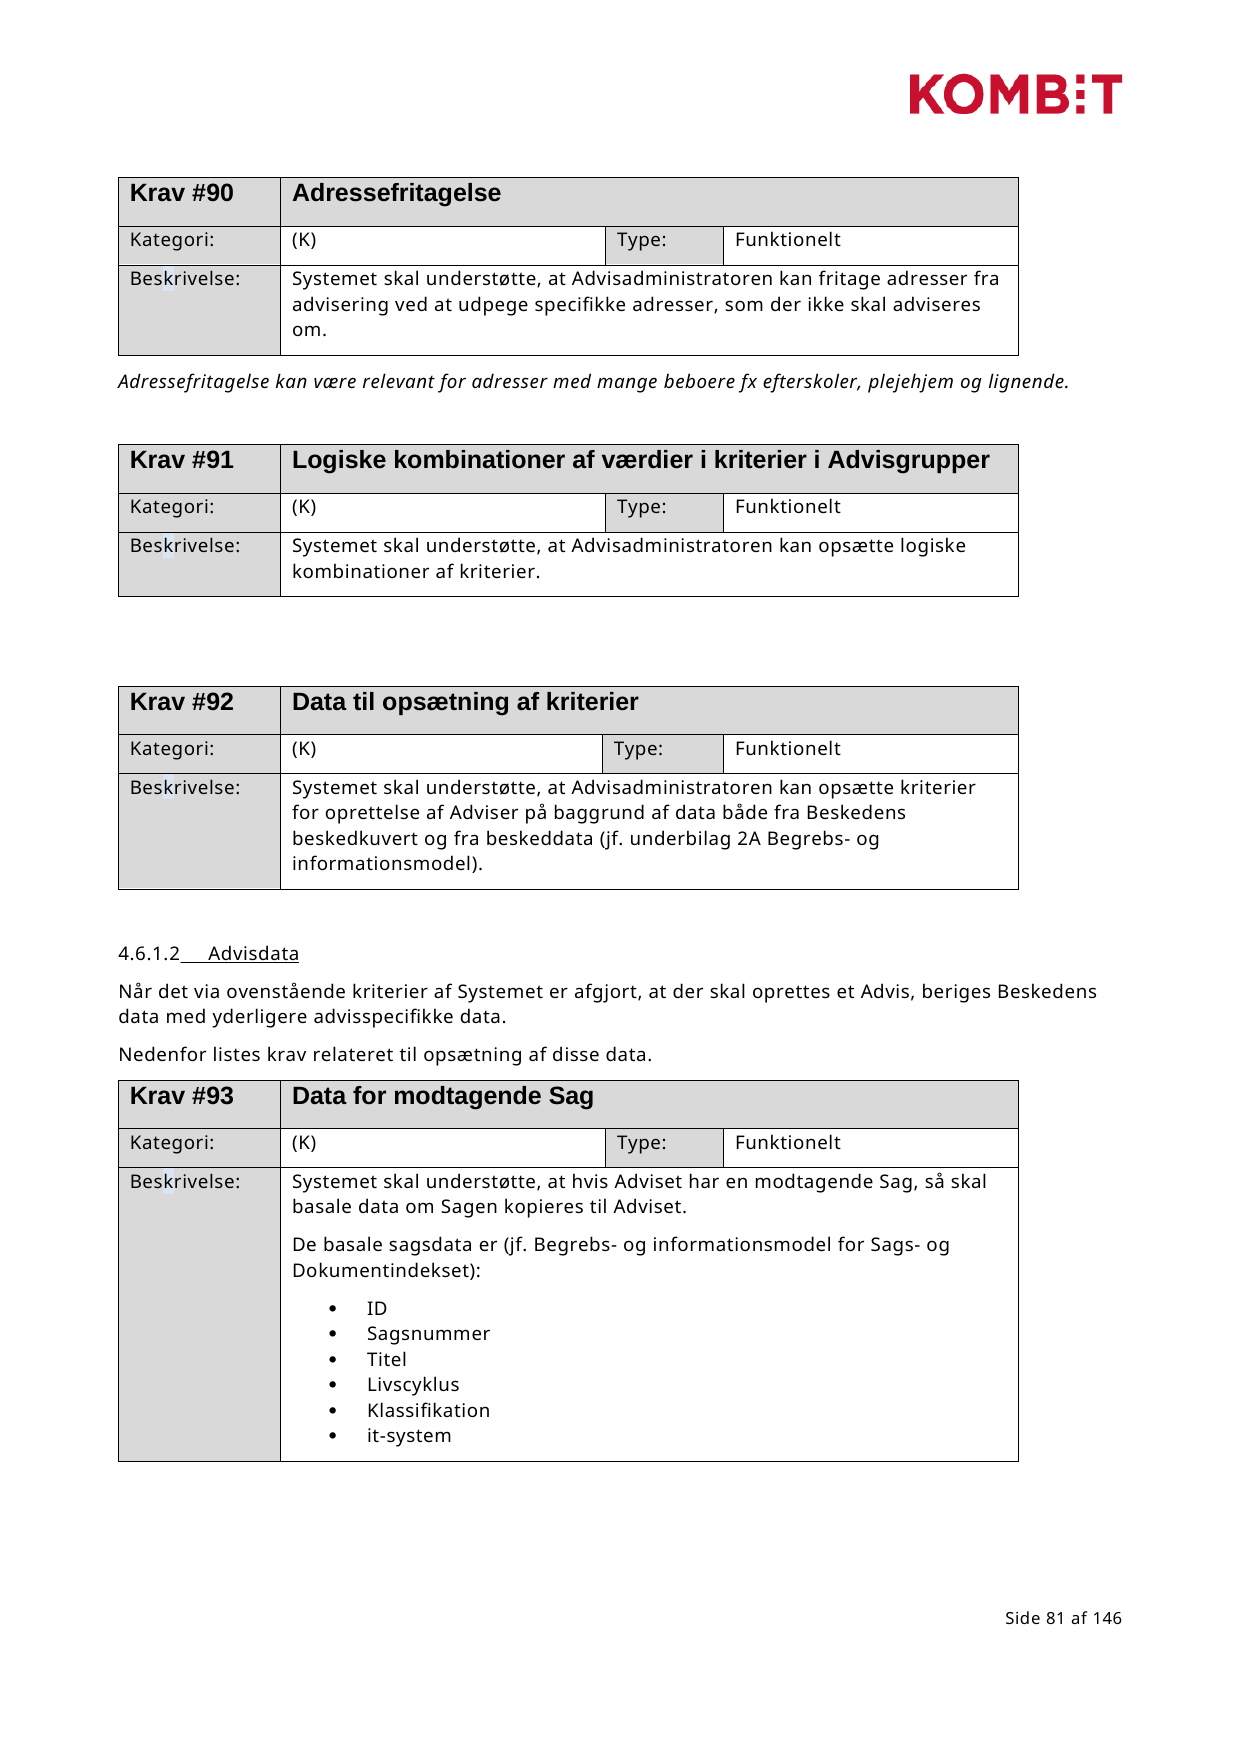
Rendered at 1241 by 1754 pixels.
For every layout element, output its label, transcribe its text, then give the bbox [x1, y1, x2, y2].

table_cell Kategori: [119, 735, 280, 773]
text Nedenfor listes krav relateret til opsætning af disse data. [118, 1042, 1122, 1067]
table_cell Type: [606, 227, 723, 264]
table_cell Beskrivelse: [119, 1168, 280, 1461]
table_header Data til opsætning af kriterier [281, 687, 1018, 734]
table_cell Type: [603, 735, 723, 773]
table_cell (K) [281, 227, 605, 264]
subtitle Advisdata [118, 940, 1122, 966]
table_cell Type: [606, 1129, 723, 1167]
table_cell Kategori: [119, 1129, 280, 1167]
table_cell Systemet skal understøtte, at Advisadministratoren kan opsætte kriterier for oprettelse af Adviser på baggrund af data både fra Beskedens beskedkuvert og fra beskeddata (jf. underbilag 2A Begrebs- og informationsmodel). [281, 774, 1018, 888]
table_cell Funktionelt [724, 494, 1018, 532]
table_cell Beskrivelse: [119, 533, 280, 596]
table_cell Kategori: [119, 494, 280, 532]
table_header Data for modtagende Sag [281, 1081, 1018, 1128]
table_cell Funktionelt [724, 1129, 1018, 1167]
table_cell (K) [281, 735, 602, 773]
table_cell Beskrivelse: [119, 774, 280, 888]
table_cell Beskrivelse: [119, 266, 280, 355]
table_header Logiske kombinationer af værdier i kriterier i Advisgrupper [281, 445, 1018, 493]
table_cell Funktionelt [724, 735, 1018, 773]
table_cell (K) [281, 494, 605, 532]
table_cell Funktionelt [724, 227, 1018, 264]
table_cell (K) [281, 1129, 605, 1167]
picture [910, 73, 1123, 114]
text Adressefritagelse kan være relevant for adresser med mange beboere fx efterskoler, plejehjem og lignende. [118, 368, 1122, 394]
table_cell Kategori: [119, 227, 280, 264]
text Når det via ovenstående kriterier af Systemet er afgjort, at der skal oprettes et Advis, beriges Beskedens data med yderligere advisspecifikke data. [118, 978, 1122, 1029]
table_header Adressefritagelse [281, 178, 1018, 226]
table_cell Type: [606, 494, 723, 532]
table_cell Systemet skal understøtte, at hvis Adviset har en modtagende Sag, så skal basale data om Sagen kopieres til Adviset. De basale sagsdata er (jf. Begrebs- og informationsmodel for Sags- og Dokumentindekset): ID Sagsnummer Titel Livscyklus Klassifikation it-system [281, 1168, 1018, 1461]
table_cell Systemet skal understøtte, at Advisadministratoren kan opsætte logiske kombinationer af kriterier. [281, 533, 1018, 596]
table_cell Systemet skal understøtte, at Advisadministratoren kan fritage adresser fra advisering ved at udpege specifikke adresser, som der ikke skal adviseres om. [281, 266, 1018, 355]
